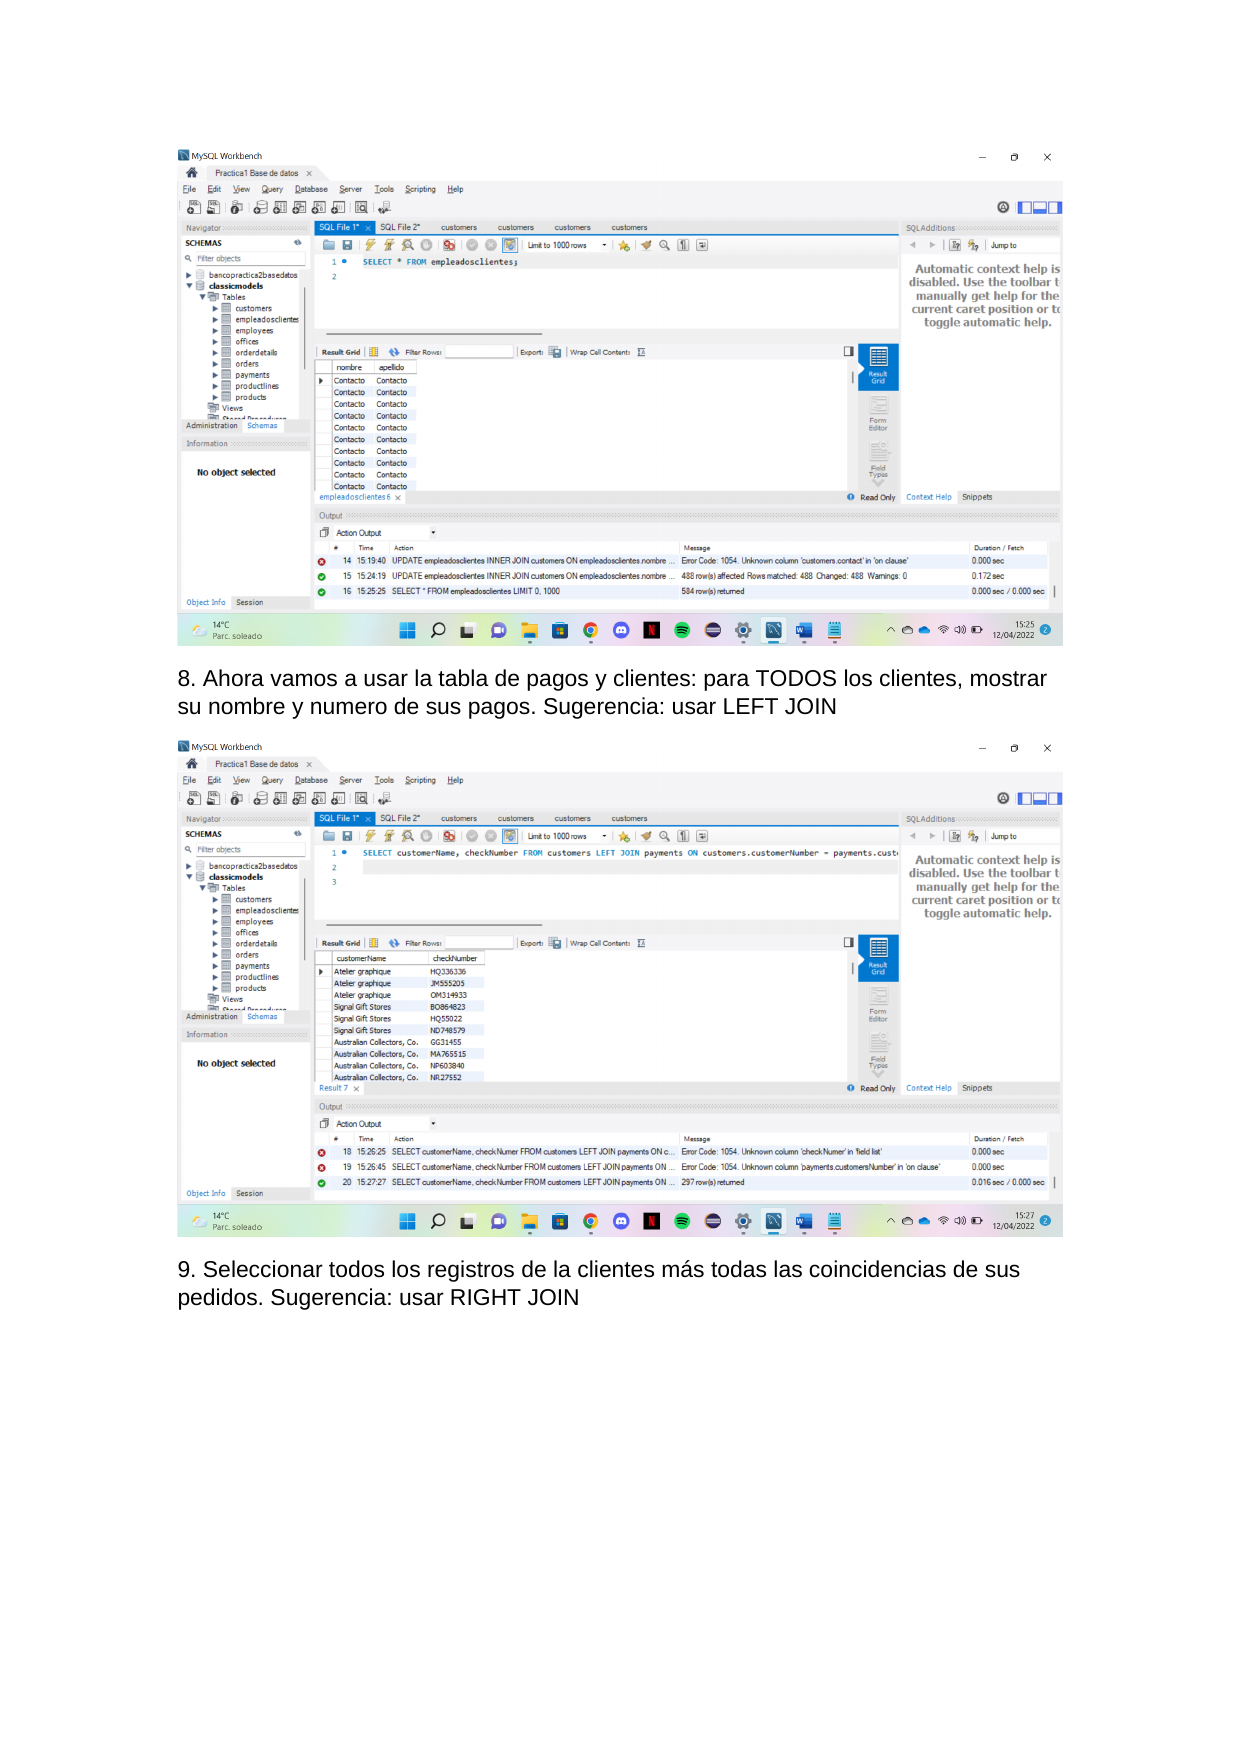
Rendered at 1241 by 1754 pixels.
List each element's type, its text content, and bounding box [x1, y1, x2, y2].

picture [177, 147, 1063, 646]
picture [177, 738, 1063, 1237]
text 8. Ahora vamos a usar la tabla de pagos y clientes: para TODOS los clientes, mostrar su nombre y numero de sus pagos. Sugerencia: usar LEFT JOIN [177, 665, 1063, 719]
text 9. Seleccionar todos los registros de la clientes más todas las coincidencias de sus pedidos. Sugerencia: usar RIGHT JOIN [177, 1256, 1063, 1310]
